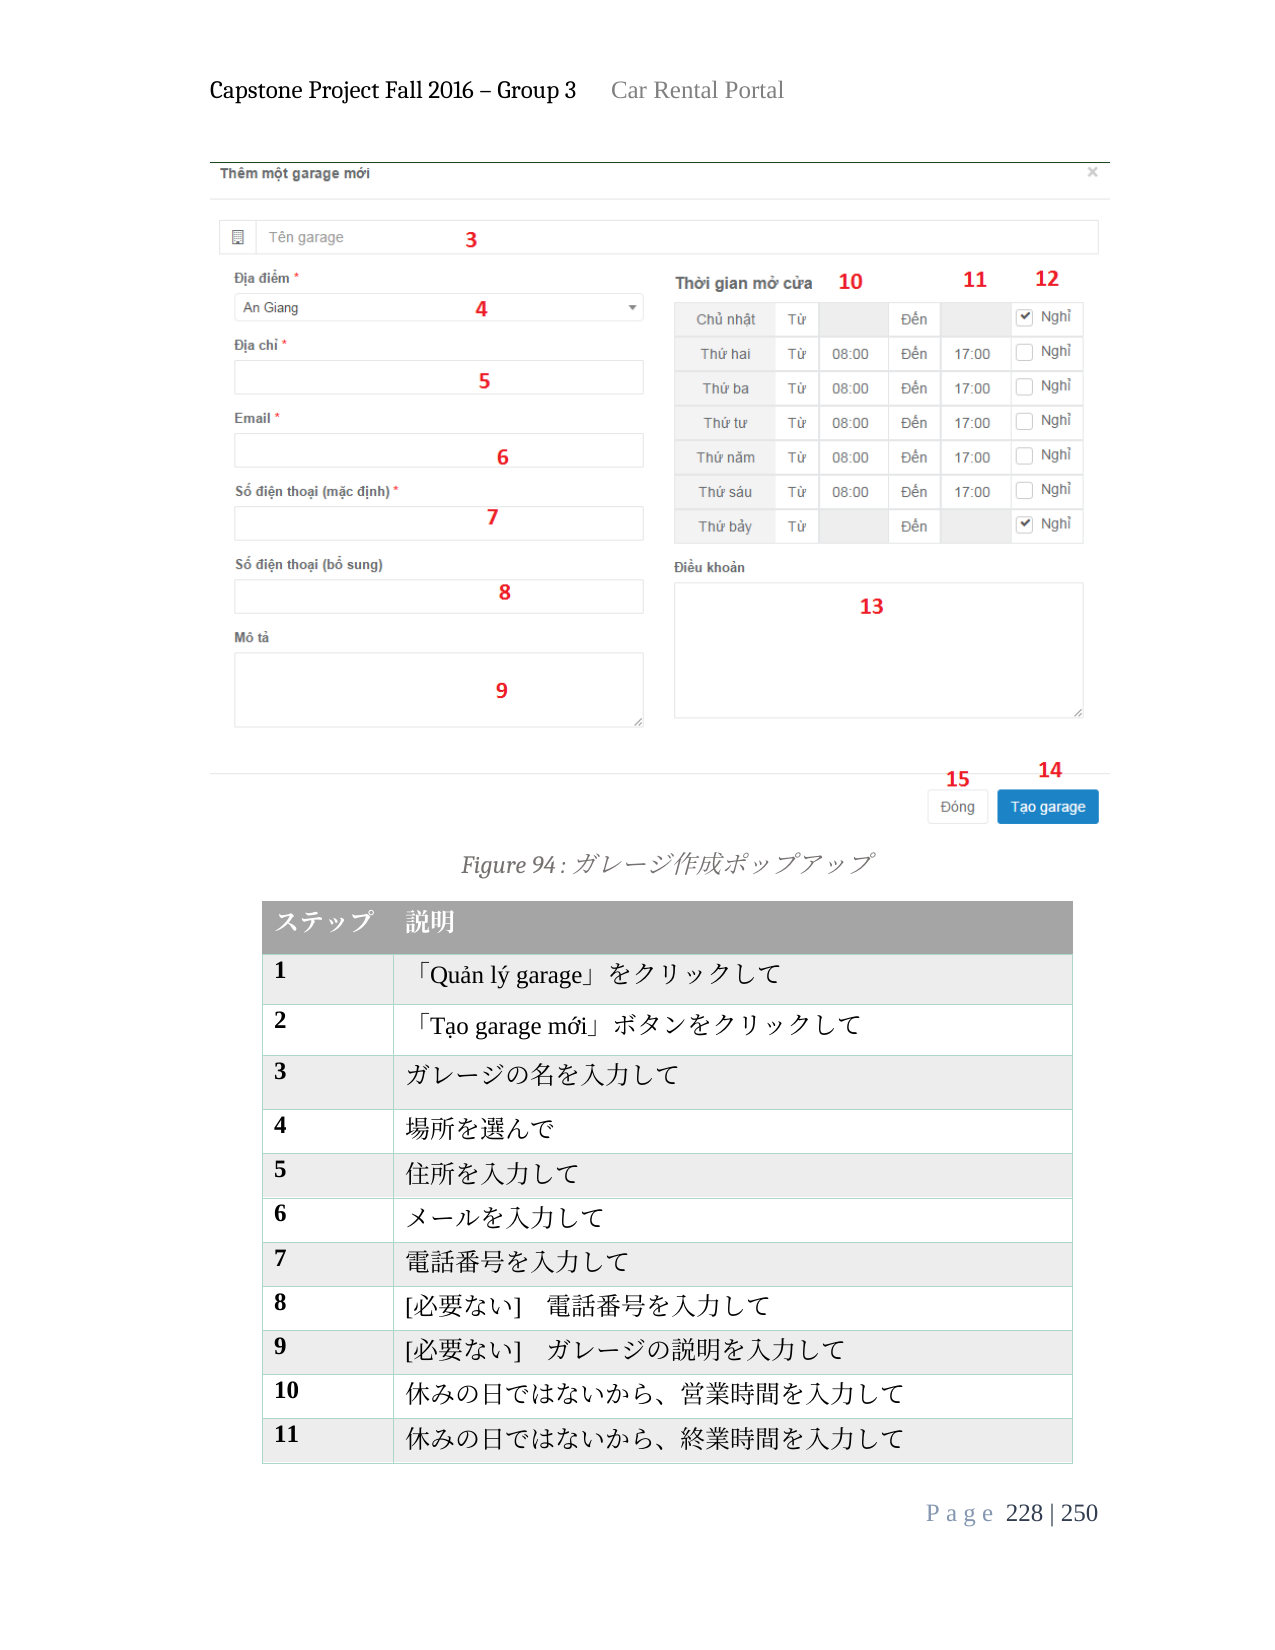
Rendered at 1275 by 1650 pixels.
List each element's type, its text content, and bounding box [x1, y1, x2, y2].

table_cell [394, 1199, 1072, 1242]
text Figure 94 : ガレージ作成ポップアップ [210, 844, 1125, 881]
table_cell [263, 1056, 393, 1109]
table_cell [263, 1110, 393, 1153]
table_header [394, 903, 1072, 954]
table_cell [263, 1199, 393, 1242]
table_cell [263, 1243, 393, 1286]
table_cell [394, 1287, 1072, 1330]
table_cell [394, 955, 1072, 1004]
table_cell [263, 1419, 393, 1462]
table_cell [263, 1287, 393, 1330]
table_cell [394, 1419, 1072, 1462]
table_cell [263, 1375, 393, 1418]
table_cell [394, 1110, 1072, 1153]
picture [210, 162, 1110, 826]
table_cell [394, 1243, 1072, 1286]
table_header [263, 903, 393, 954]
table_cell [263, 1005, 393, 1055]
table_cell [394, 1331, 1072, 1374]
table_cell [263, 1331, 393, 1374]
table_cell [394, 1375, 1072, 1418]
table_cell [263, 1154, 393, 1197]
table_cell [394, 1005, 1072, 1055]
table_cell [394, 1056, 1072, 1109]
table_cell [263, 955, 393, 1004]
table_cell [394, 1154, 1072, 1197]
